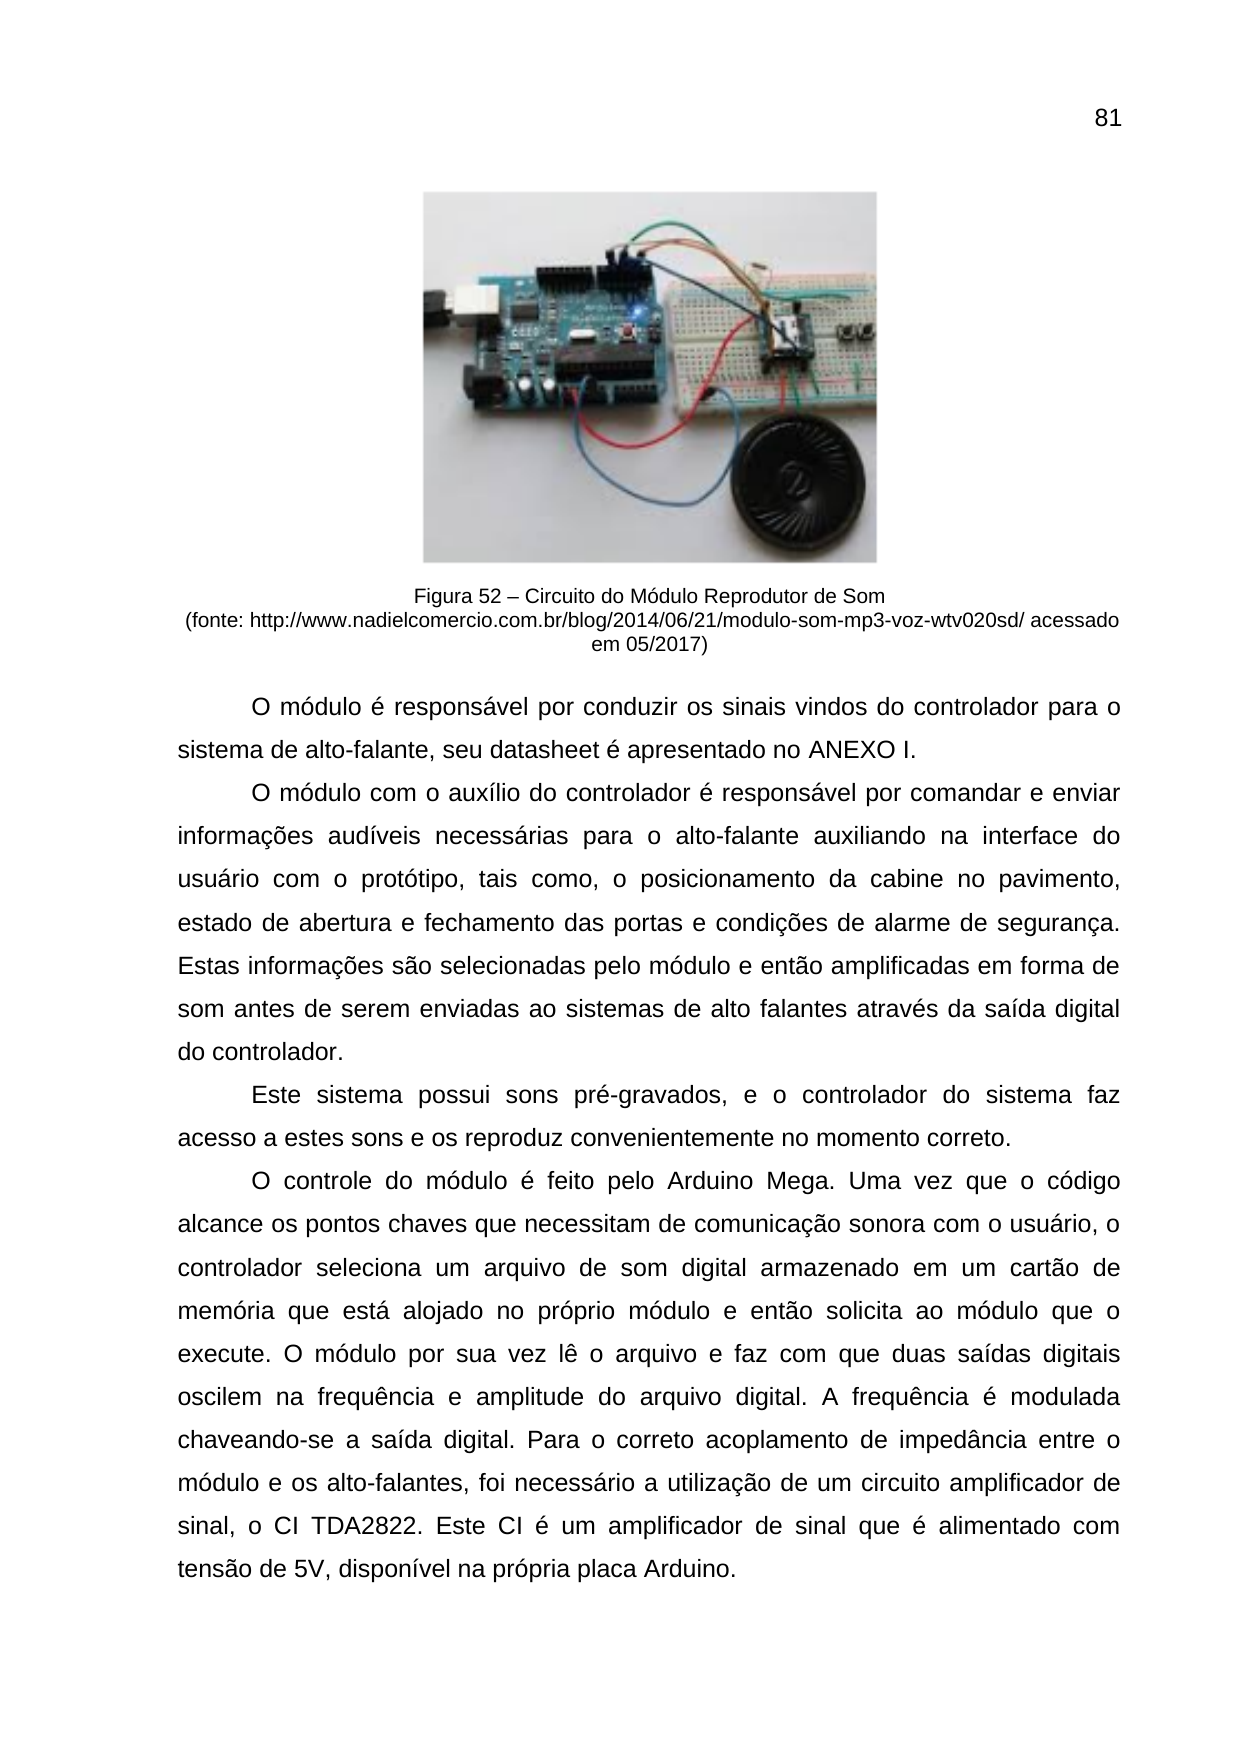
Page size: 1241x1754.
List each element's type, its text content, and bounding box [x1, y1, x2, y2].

text Figura 52 – Circuito do Módulo Reprodutor de Som [177, 584, 1122, 608]
text O módulo é responsável por conduzir os sinais vindos do controlador para o sistema de alto-falante, seu datasheet é apresentado no ANEXO I. [177, 692, 1122, 764]
text O módulo com o auxílio do controlador é responsável por comandar e enviar informações audíveis necessárias para o alto-falante auxiliando na interface do usuário com o protótipo, tais como, o posicionamento da cabine no pavimento, estado de abertura e fechamento das portas e condições de alarme de segurança. Estas informações são selecionadas pelo módulo e então amplificadas em forma de som antes de serem enviadas ao sistemas de alto falantes através da saída digital do controlador. [177, 778, 1122, 1066]
text (fonte: http://www.nadielcomercio.com.br/blog/2014/06/21/modulo-som-mp3-voz-wtv020sd/ acessado em 05/2017) [177, 608, 1122, 656]
text Este sistema possui sons pré-gravados, e o controlador do sistema faz acesso a estes sons e os reproduz convenientemente no momento correto. [177, 1080, 1122, 1152]
picture [416, 177, 884, 570]
text O controle do módulo é feito pelo Arduino Mega. Uma vez que o código alcance os pontos chaves que necessitam de comunicação sonora com o usuário, o controlador seleciona um arquivo de som digital armazenado em um cartão de memória que está alojado no próprio módulo e então solicita ao módulo que o execute. O módulo por sua vez lê o arquivo e faz com que duas saídas digitais oscilem na frequência e amplitude do arquivo digital. A frequência é modulada chaveando-se a saída digital. Para o correto acoplamento de impedância entre o módulo e os alto-falantes, foi necessário a utilização de um circuito amplificador de sinal, o CI TDA2822. Este CI é um amplificador de sinal que é alimentado com tensão de 5V, disponível na própria placa Arduino. [177, 1166, 1122, 1583]
